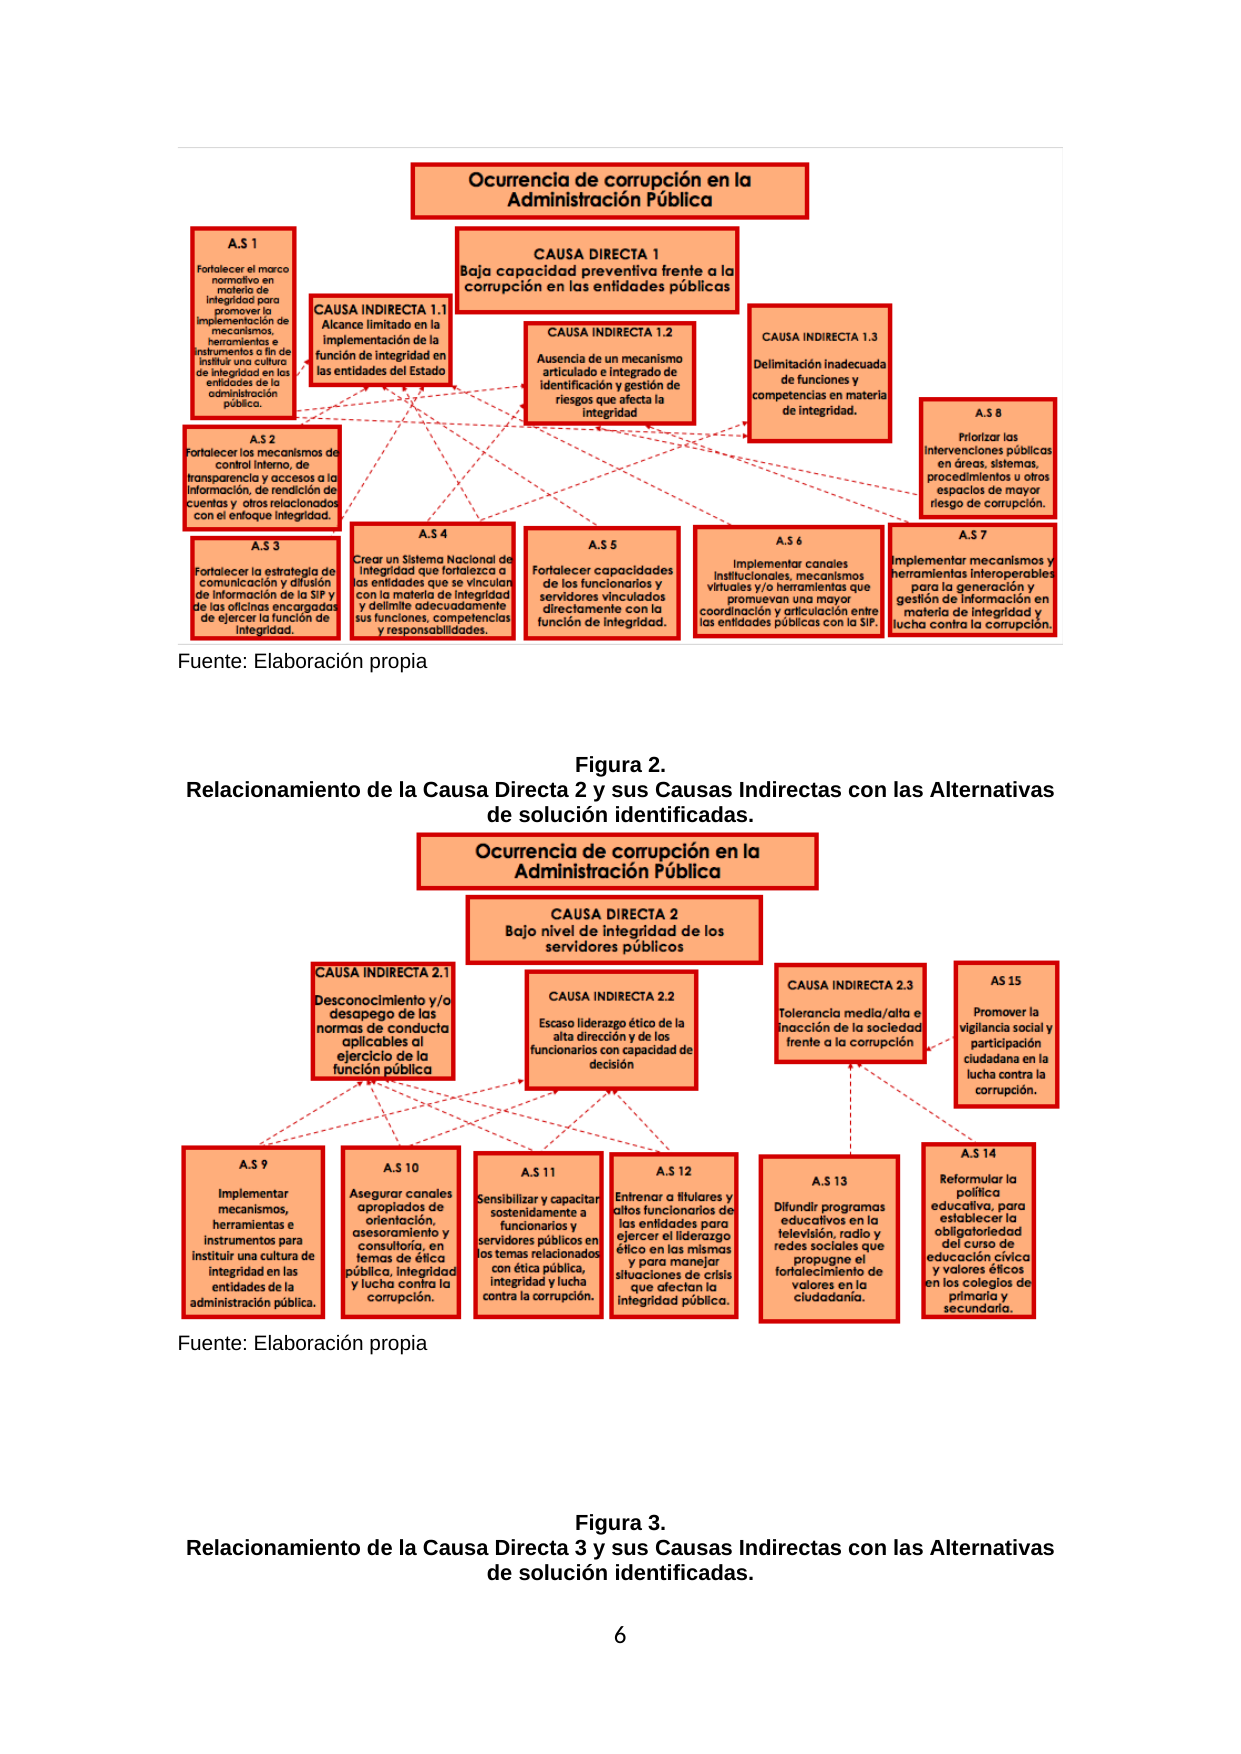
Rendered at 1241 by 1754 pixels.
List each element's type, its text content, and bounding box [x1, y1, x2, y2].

text Fuente: Elaboración propia [177, 648, 1064, 672]
text Figura 2. [177, 752, 1064, 777]
picture [177, 147, 1063, 645]
text Relacionamiento de la Causa Directa 3 y sus Causas Indirectas con las Alternativas de solución identificadas. [177, 1535, 1064, 1585]
text Fuente: Elaboración propia [177, 1331, 1064, 1355]
text Relacionamiento de la Causa Directa 2 y sus Causas Indirectas con las Alternativas de solución identificadas. [177, 777, 1064, 827]
text Figura 3. [177, 1510, 1064, 1535]
picture [177, 827, 1064, 1327]
